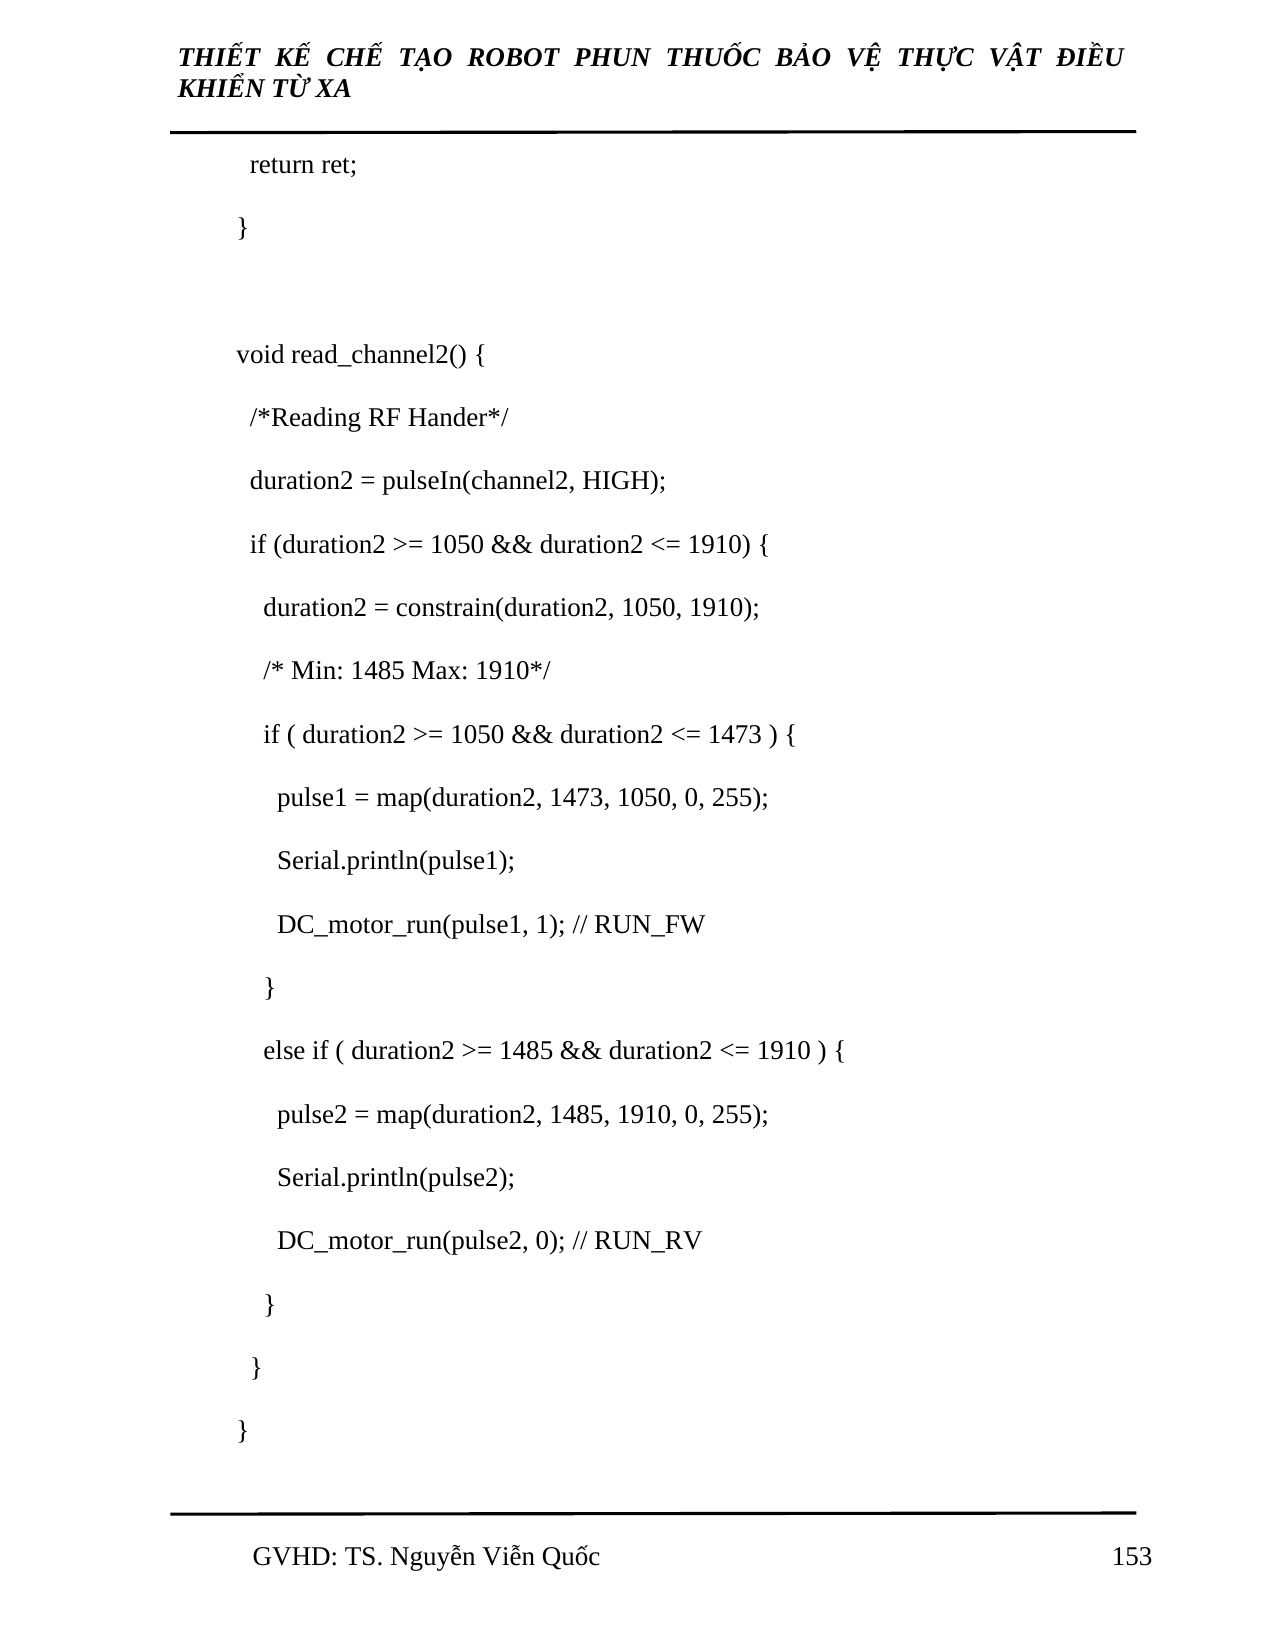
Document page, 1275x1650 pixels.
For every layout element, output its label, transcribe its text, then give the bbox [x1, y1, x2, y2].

text if (duration2 >= 1050 && duration2 <= 1910) { [177, 528, 1127, 559]
text /*Reading RF Hander*/ [177, 401, 1127, 432]
text } [177, 1414, 1127, 1446]
text void read_channel2() { [177, 338, 1127, 369]
text /* Min: 1485 Max: 1910*/ [177, 654, 1127, 686]
text Serial.println(pulse1); [177, 844, 1127, 876]
text } [177, 971, 1127, 1002]
text if ( duration2 >= 1050 && duration2 <= 1473 ) { [177, 718, 1127, 749]
text duration2 = pulseIn(channel2, HIGH); [177, 464, 1127, 496]
text DC_motor_run(pulse1, 1); // RUN_FW [177, 908, 1127, 939]
text pulse1 = map(duration2, 1473, 1050, 0, 255); [177, 781, 1127, 812]
text } [177, 1351, 1127, 1382]
text else if ( duration2 >= 1485 && duration2 <= 1910 ) { [177, 1034, 1127, 1066]
text return ret; [177, 148, 1127, 179]
text } [177, 1288, 1127, 1319]
text DC_motor_run(pulse2, 0); // RUN_RV [177, 1224, 1127, 1256]
text pulse2 = map(duration2, 1485, 1910, 0, 255); [177, 1098, 1127, 1129]
text } [177, 211, 1127, 242]
text Serial.println(pulse2); [177, 1161, 1127, 1192]
text duration2 = constrain(duration2, 1050, 1910); [177, 591, 1127, 622]
